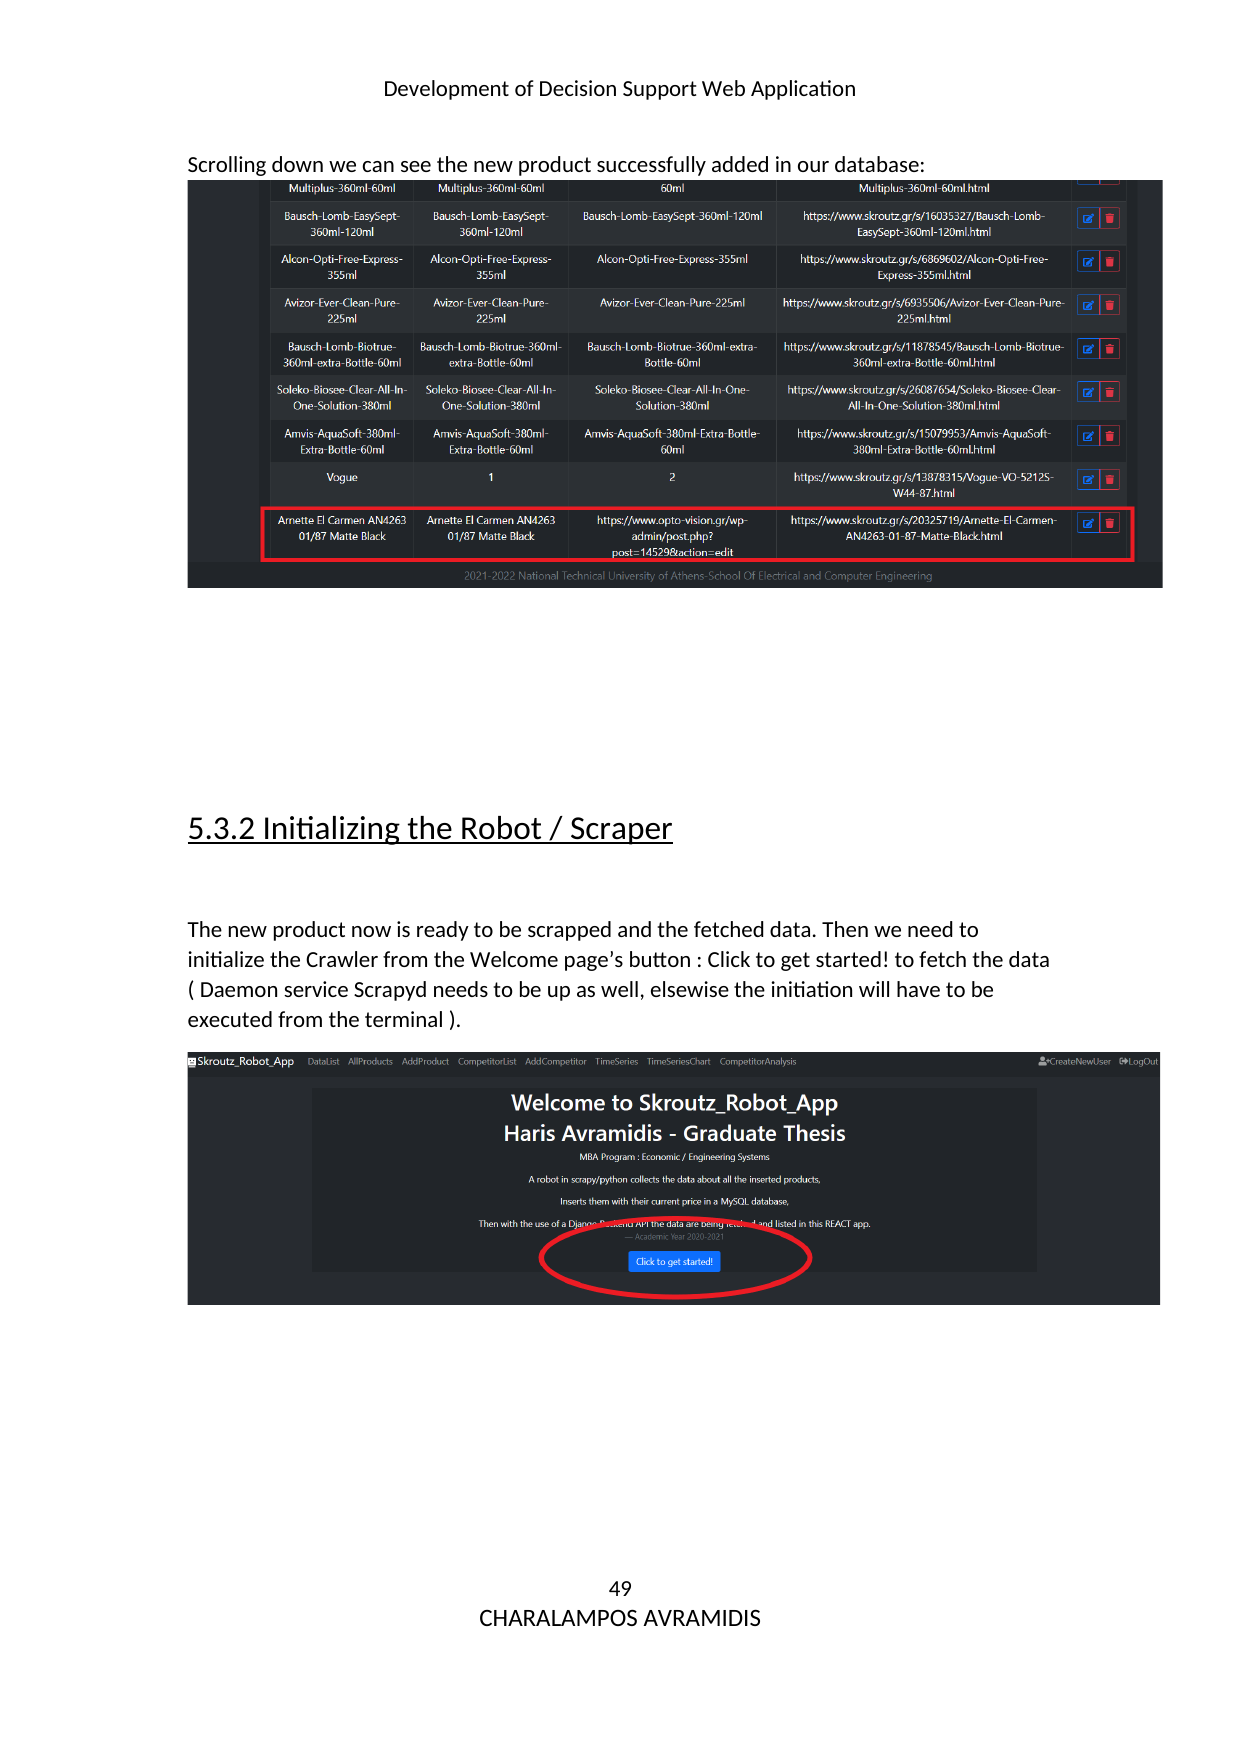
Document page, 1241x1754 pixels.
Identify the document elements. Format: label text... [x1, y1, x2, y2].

text Scrolling down we can see the new product successfully added in our database: [187, 150, 1053, 180]
picture [187, 180, 1163, 588]
picture [187, 1052, 1161, 1305]
text 5.3.2 Initializing the Robot / Scraper [187, 807, 1053, 848]
text The new product now is ready to be scrapped and the fetched data. Then we need to initialize the Crawler from the Welcome page’s button : Click to get started! to fetch the data ( Daemon service Scrapyd needs to be up as well, elsewise the initiation will have to be executed from the terminal ). [187, 915, 1053, 1033]
